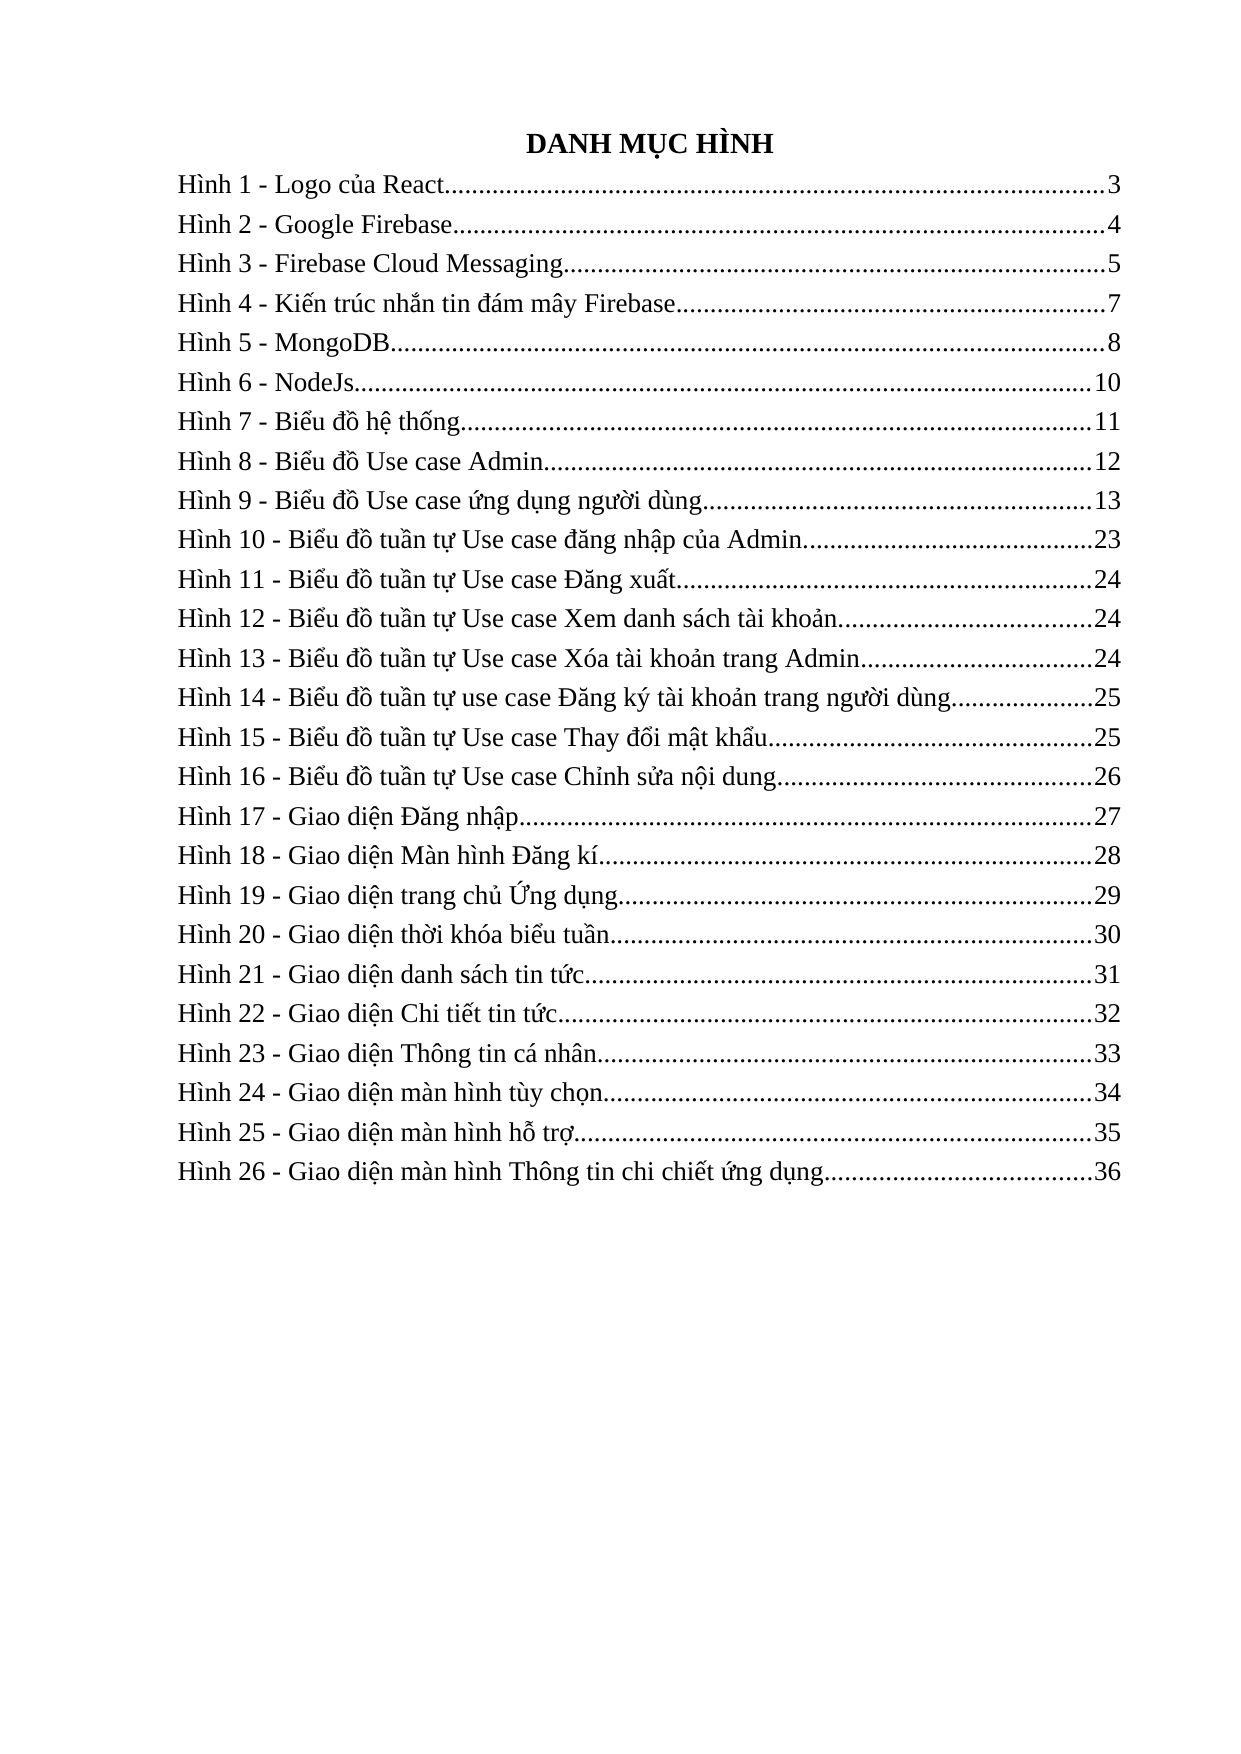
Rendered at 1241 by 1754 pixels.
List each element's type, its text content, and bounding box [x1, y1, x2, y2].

text Hình 26 - Giao diện màn hình Thông tin chi chiết ứng dụng 36 [177, 1155, 1122, 1186]
text Hình 18 - Giao diện Màn hình Đăng kí 28 [177, 839, 1122, 871]
text Hình 14 - Biểu đồ tuần tự use case Đăng ký tài khoản trang người dùng. 25 [177, 682, 1122, 713]
text Hình 23 - Giao diện Thông tin cá nhân 33 [177, 1037, 1122, 1068]
text Hình 17 - Giao diện Đăng nhập 27 [177, 800, 1122, 831]
text Hình 9 - Biểu đồ Use case ứng dụng người dùng 13 [177, 484, 1122, 515]
text Hình 2 - Google Firebase 4 [177, 208, 1122, 239]
text Hình 21 - Giao diện danh sách tin tức 31 [177, 958, 1122, 989]
list DANH MỤC HÌNH [177, 126, 1122, 160]
text Hình 8 - Biểu đồ Use case Admin. 12 [177, 445, 1122, 476]
text Hình 4 - Kiến trúc nhắn tin đám mây Firebase 7 [177, 287, 1122, 318]
text Hình 5 - MongoDB 8 [177, 326, 1122, 357]
text Hình 12 - Biểu đồ tuần tự Use case Xem danh sách tài khoản. 24 [177, 603, 1122, 634]
text Hình 13 - Biểu đồ tuần tự Use case Xóa tài khoản trang Admin 24 [177, 642, 1122, 673]
text Hình 11 - Biểu đồ tuần tự Use case Đăng xuất. 24 [177, 563, 1122, 594]
text Hình 3 - Firebase Cloud Messaging 5 [177, 247, 1122, 278]
text Hình 1 - Logo của React. 3 [177, 168, 1122, 199]
text Hình 25 - Giao diện màn hình hỗ trợ 35 [177, 1116, 1122, 1147]
text Hình 15 - Biểu đồ tuần tự Use case Thay đổi mật khẩu 25 [177, 721, 1122, 752]
text Hình 20 - Giao diện thời khóa biểu tuần 30 [177, 918, 1122, 949]
text Hình 6 - NodeJs 10 [177, 366, 1122, 397]
text Hình 22 - Giao diện Chi tiết tin tức 32 [177, 997, 1122, 1028]
text Hình 7 - Biểu đồ hệ thống. 11 [177, 405, 1122, 436]
text Hình 16 - Biểu đồ tuần tự Use case Chỉnh sửa nội dung 26 [177, 761, 1122, 792]
text Hình 24 - Giao diện màn hình tùy chọn 34 [177, 1076, 1122, 1107]
text Hình 10 - Biểu đồ tuần tự Use case đăng nhập của Admin. 23 [177, 524, 1122, 555]
text Hình 19 - Giao diện trang chủ Ứng dụng 29 [177, 879, 1122, 910]
